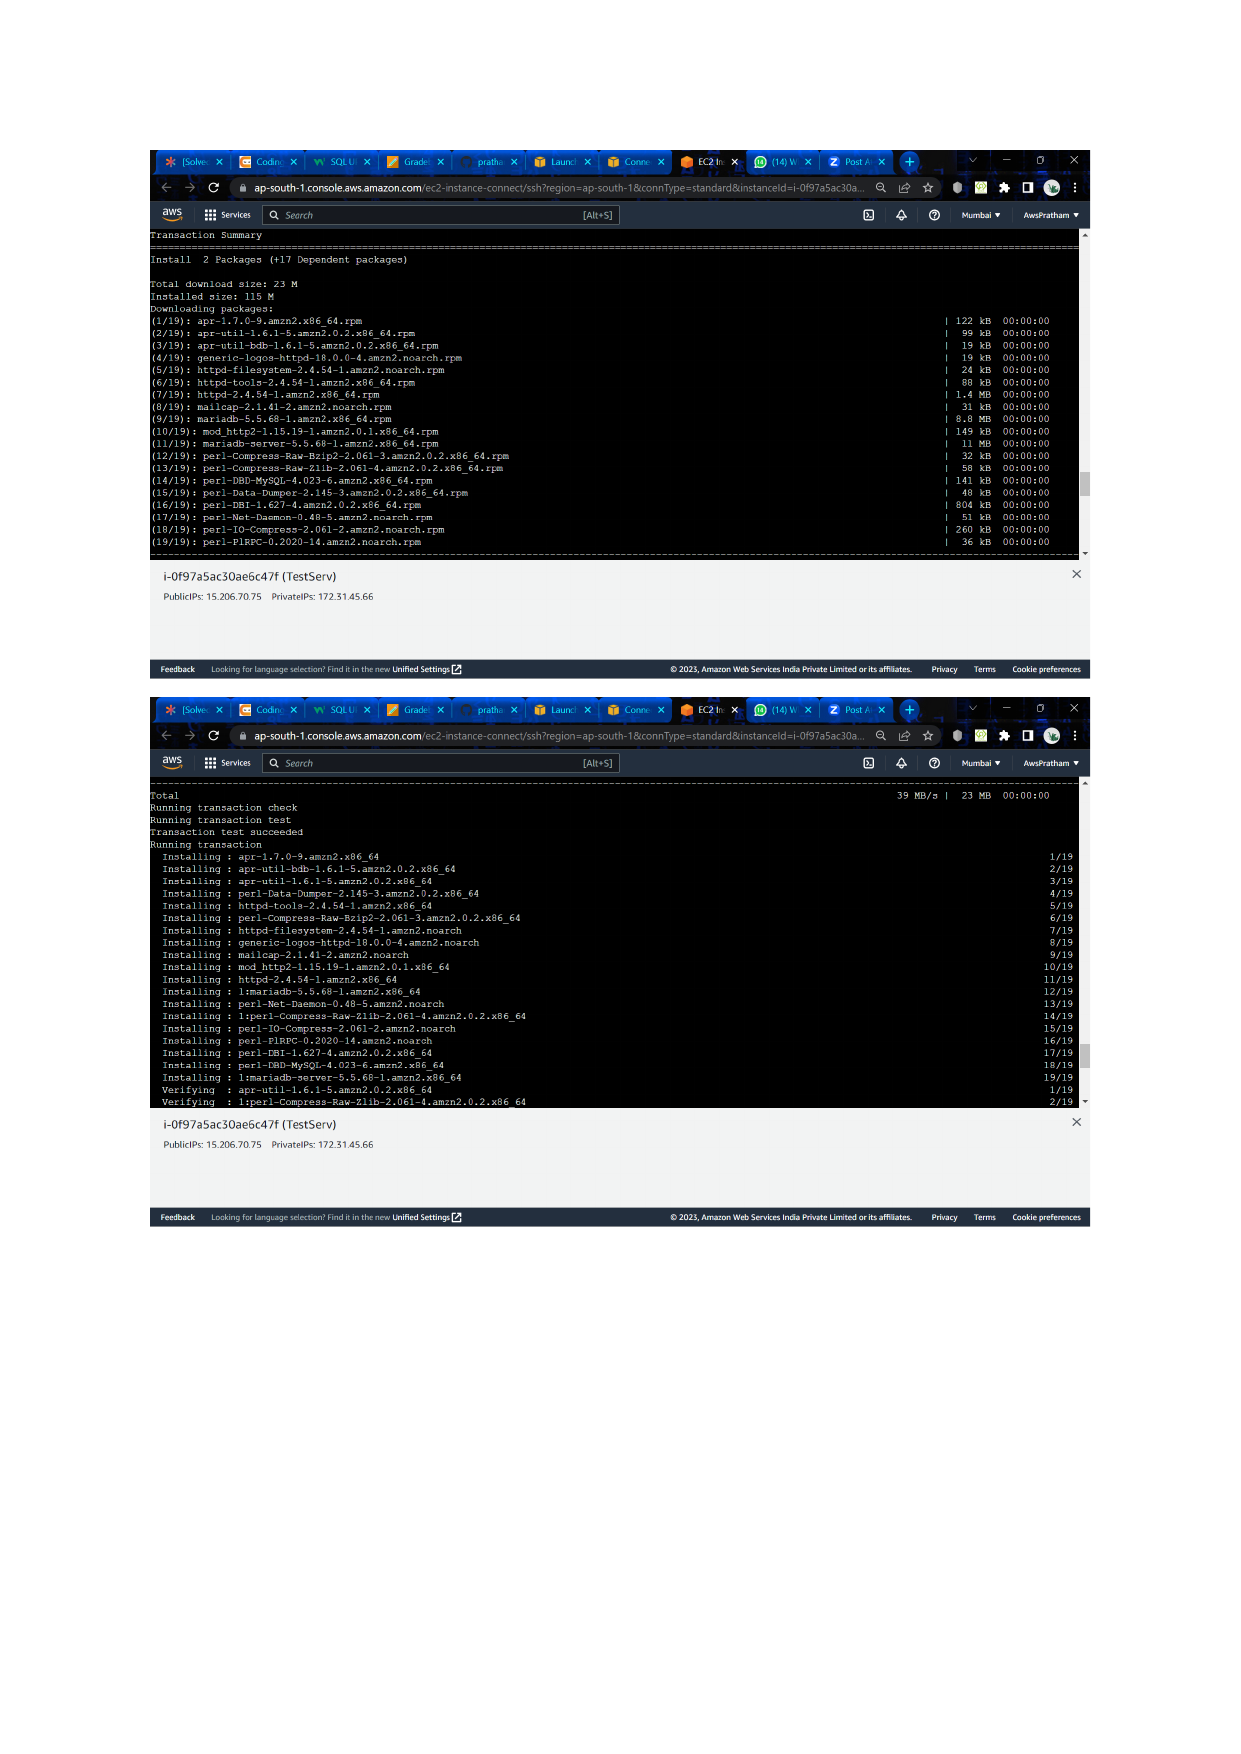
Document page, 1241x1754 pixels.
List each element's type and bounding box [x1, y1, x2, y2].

picture [150, 150, 1091, 679]
picture [150, 697, 1091, 1227]
